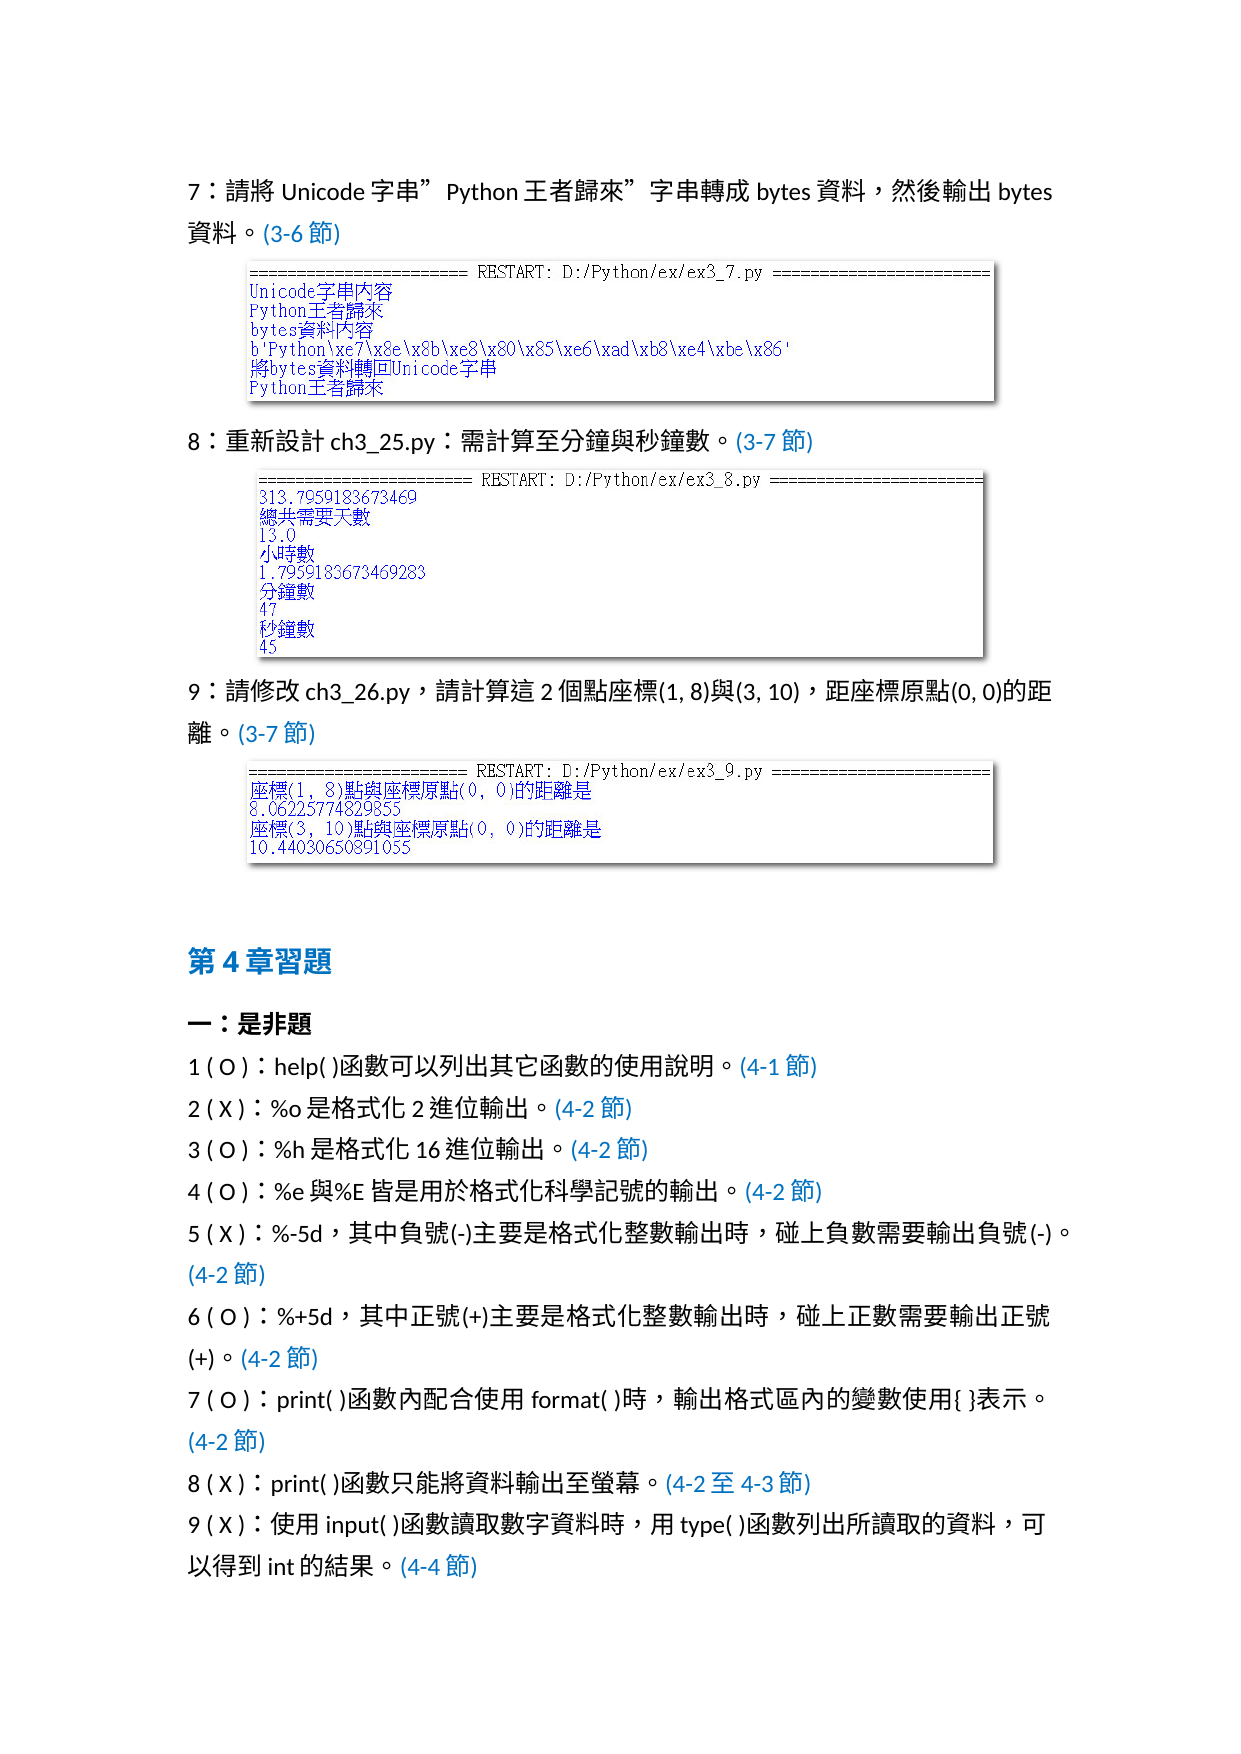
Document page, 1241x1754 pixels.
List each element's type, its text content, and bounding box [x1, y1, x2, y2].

text 8：重新設計ch3_25.py：需計算至分鐘與秒鐘數。(3-7節) [187, 419, 1053, 460]
picture [247, 460, 993, 667]
text 7：請將Unicode字串”Python王者歸來”字串轉成bytes資料，然後輸出bytes資料。(3-6節) [187, 169, 1053, 252]
text 第4章習題 [187, 919, 1053, 1002]
text 8 ( X )：print( )函數只能將資料輸出至螢幕。(4-2至4-3節) [187, 1460, 1053, 1502]
text 3 ( O )：%h是格式化16進位輸出。(4-2節) [187, 1127, 1053, 1169]
picture [237, 752, 1003, 873]
text 2 ( X )：%o是格式化2進位輸出。(4-2節) [187, 1085, 1053, 1127]
text 6 ( O )：%+5d，其中正號(+)主要是格式化整數輸出時，碰上正數需要輸出正號(+)。(4-2節) [187, 1294, 1053, 1377]
text 一：是非題 [187, 1002, 1053, 1044]
text 9 ( X )：使用input( )函數讀取數字資料時，用type( )函數列出所讀取的資料，可以得到int的結果。(4-4節) [187, 1502, 1053, 1585]
picture [237, 252, 1004, 411]
text 4 ( O )：%e與%E皆是用於格式化科學記號的輸出。(4-2節) [187, 1169, 1053, 1210]
text 1 ( O )：help( )函數可以列出其它函數的使用說明。(4-1節) [187, 1044, 1053, 1085]
text 7 ( O )：print( )函數內配合使用format( )時，輸出格式區內的變數使用{ }表示。(4-2節) [187, 1377, 1053, 1460]
text 5 ( X )：%-5d，其中負號(-)主要是格式化整數輸出時，碰上負數需要輸出負號(-)。(4-2節) [187, 1210, 1053, 1294]
text 9：請修改ch3_26.py，請計算這2個點座標(1, 8)與(3, 10)，距座標原點(0, 0)的距離。(3-7節) [187, 669, 1053, 752]
